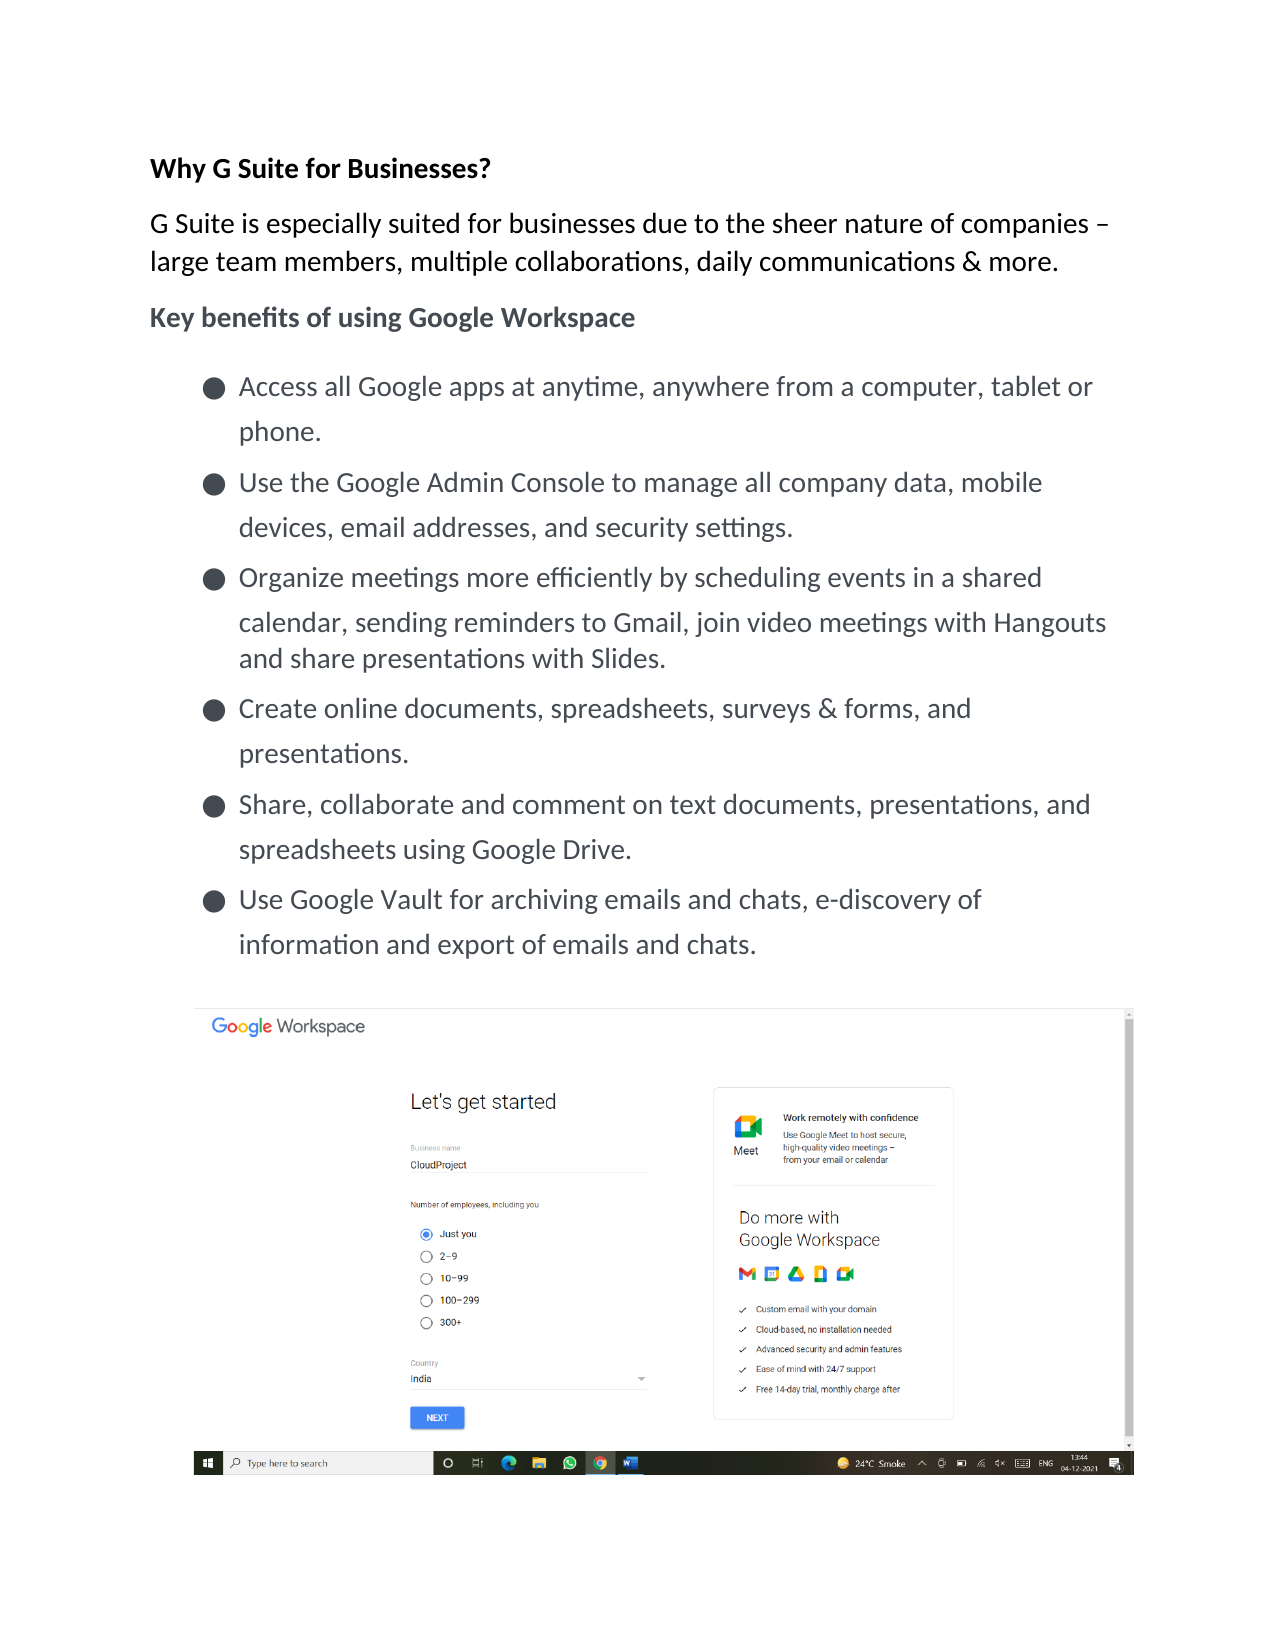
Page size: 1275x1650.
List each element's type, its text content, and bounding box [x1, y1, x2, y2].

list Organize meetings more efficiently by scheduling events in a shared calendar, sending reminders to Gmail, join video meetings with Hangouts and share presentations with Slides. [201, 544, 1125, 676]
list Use Google Vault for archiving emails and chats, e-discovery of information and export of emails and chats. [201, 866, 1125, 962]
list Access all Google apps at anytime, anywhere from a computer, tablet or phone. [201, 354, 1125, 449]
list Use the Google Admin Console to manage all company data, mobile devices, email addresses, and security settings. [201, 449, 1125, 544]
text Why G Suite for Businesses? [150, 150, 1125, 186]
text G Suite is especially suited for businesses due to the sheer nature of companies – large team members, multiple collaborations, daily communications & more. [150, 205, 1125, 279]
picture [193, 1007, 1134, 1475]
list Share, collaborate and comment on text documents, presentations, and spreadsheets using Google Drive. [201, 771, 1125, 866]
list Create online documents, spreadsheets, surveys & forms, and presentations. [201, 676, 1125, 771]
text Key benefits of using Google Workspace [150, 299, 1125, 334]
